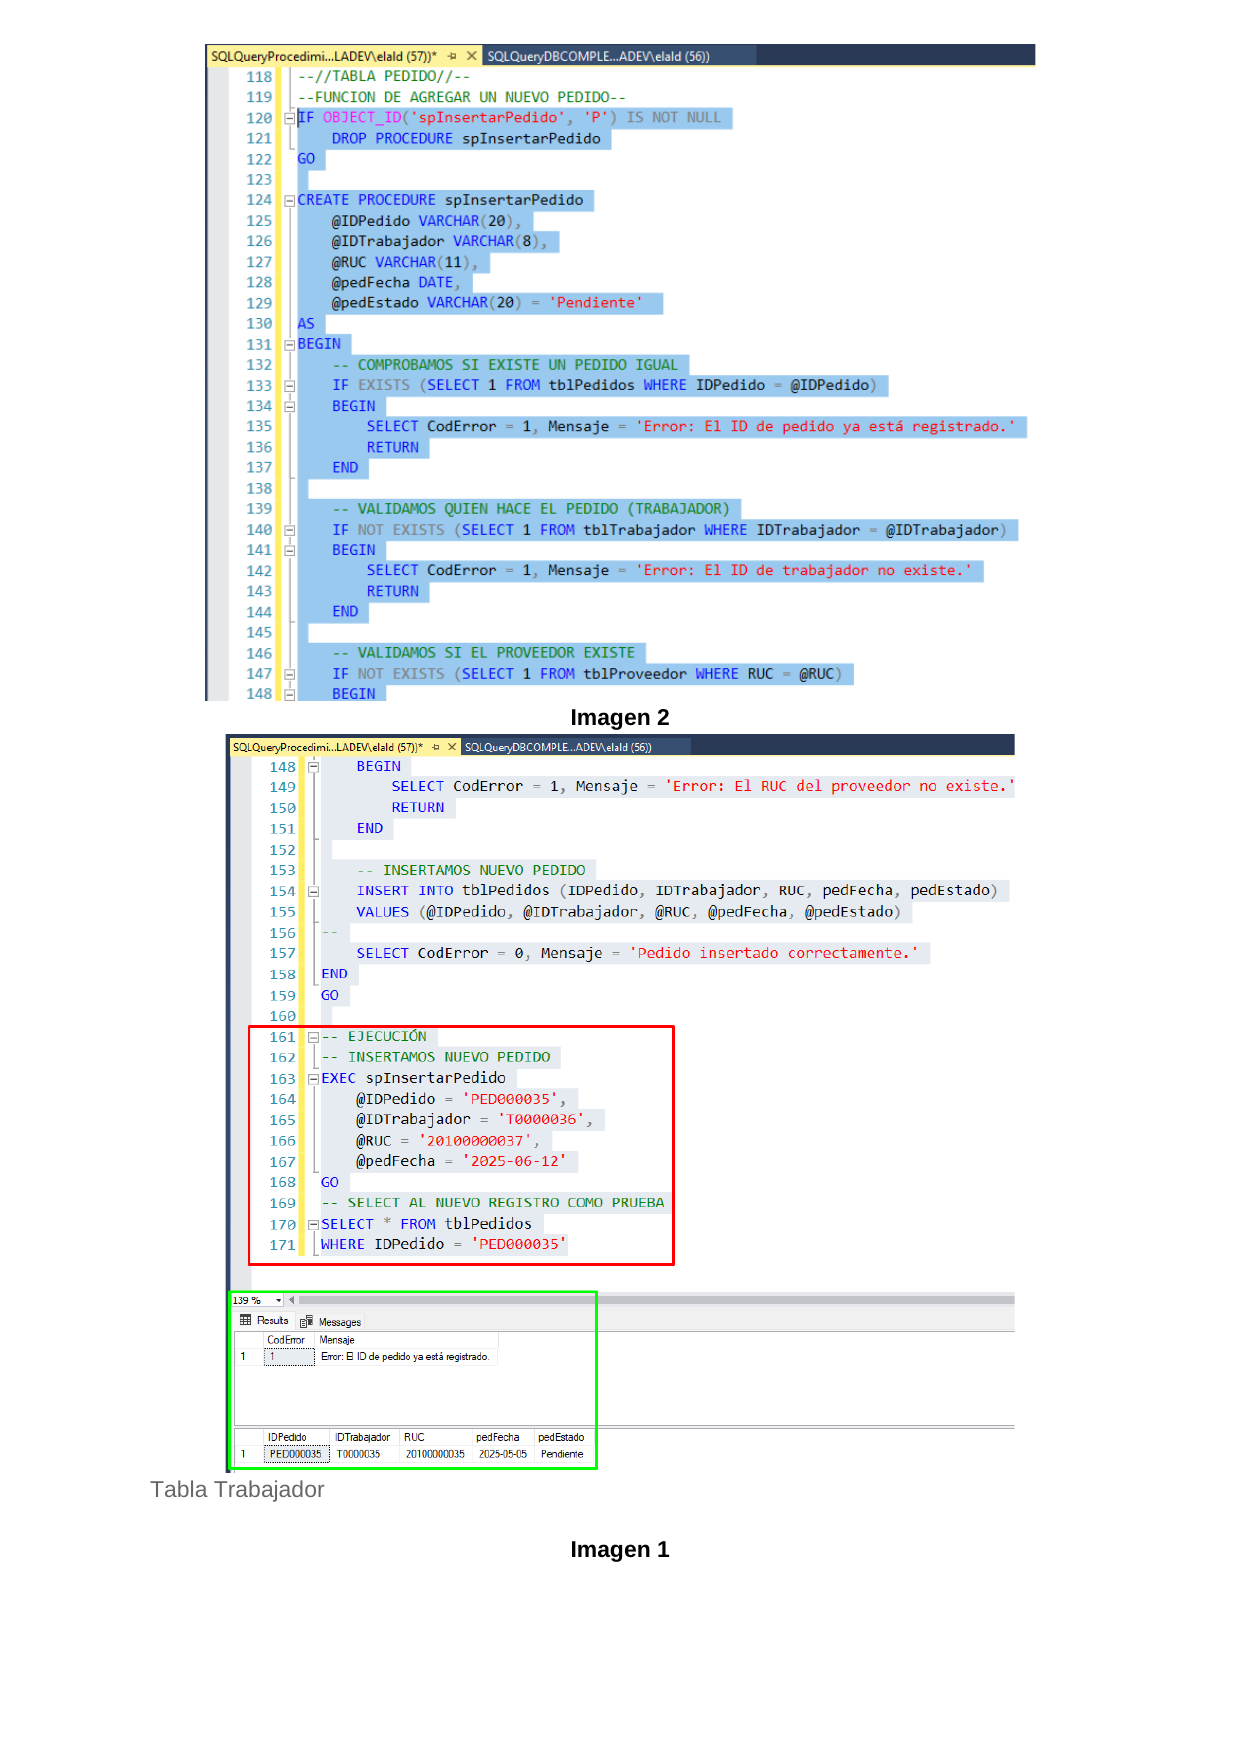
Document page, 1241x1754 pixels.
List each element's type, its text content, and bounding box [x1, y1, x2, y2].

subtitle Tabla Trabajador [150, 1476, 1090, 1503]
picture [205, 44, 1036, 701]
text Imagen 1 [150, 1536, 1090, 1562]
text Imagen 2 [150, 704, 1090, 731]
picture [225, 734, 1015, 1473]
